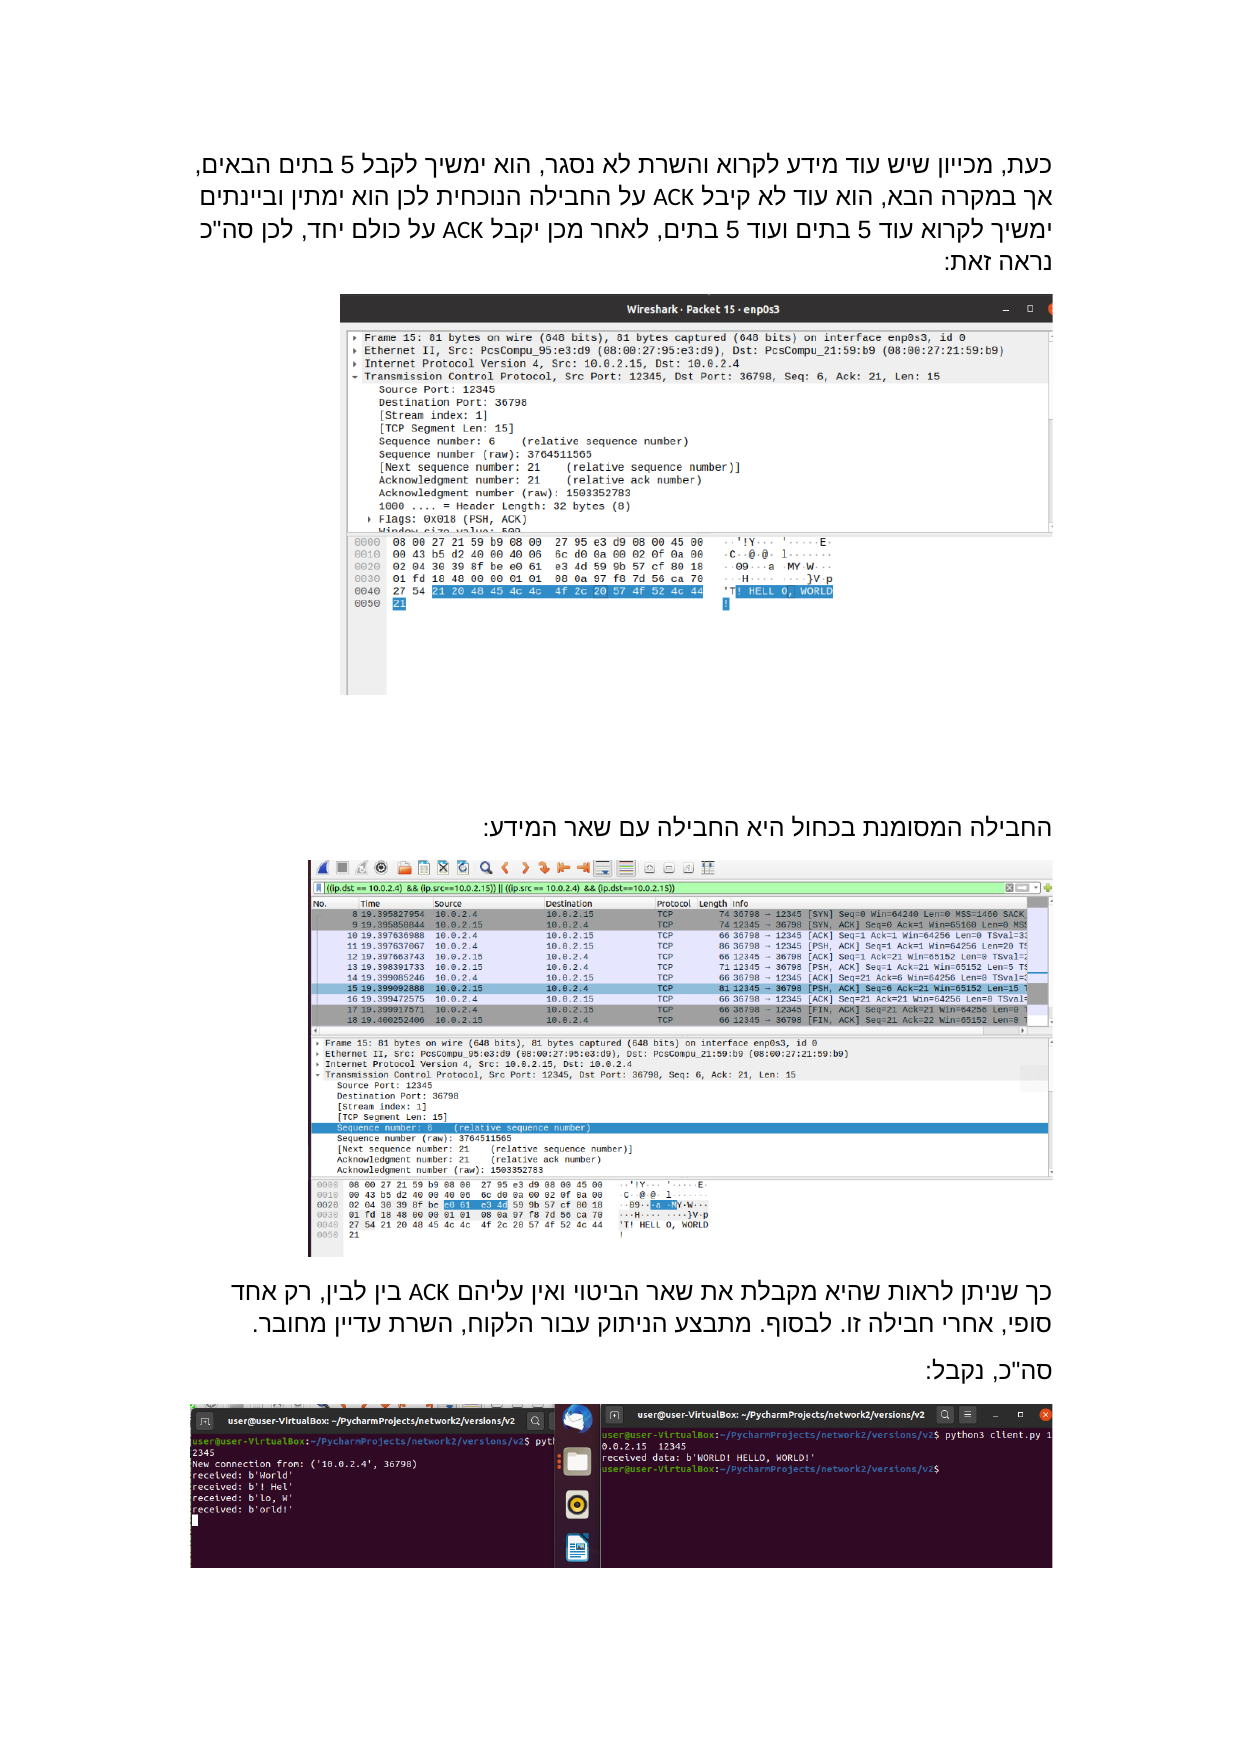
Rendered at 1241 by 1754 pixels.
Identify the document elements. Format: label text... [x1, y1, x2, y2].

text כעת, מכייון שיש עוד מידע לקרוא והשרת לא נסגר, הוא ימשיך לקבל 5 בתים הבאים, אך במקרה הבא, הוא עוד לא קיבל ACK על החבילה הנוכחית לכן הוא ימתין וביינתים ימשיך לקרוא עוד 5 בתים ועוד 5 בתים, לאחר מכן יקבל ACK על כולם יחד, לכן סה"כ נראה זאת: [187, 150, 1053, 275]
picture [308, 860, 1053, 1257]
text החבילה המסומנת בכחול היא החבילה עם שאר המידע: [187, 813, 1053, 841]
text סה"כ, נקבל: [187, 1356, 1053, 1385]
picture [340, 294, 1053, 695]
text כך שניתן לראות שהיא מקבלת את שאר הביטוי ואין עליהם ACK בין לבין, רק אחד סופי, אחרי חבילה זו. לבסוף. מתבצע הניתוק עבור הלקוח, השרת עדיין מחובר. [187, 1276, 1053, 1337]
picture [190, 1404, 1053, 1568]
